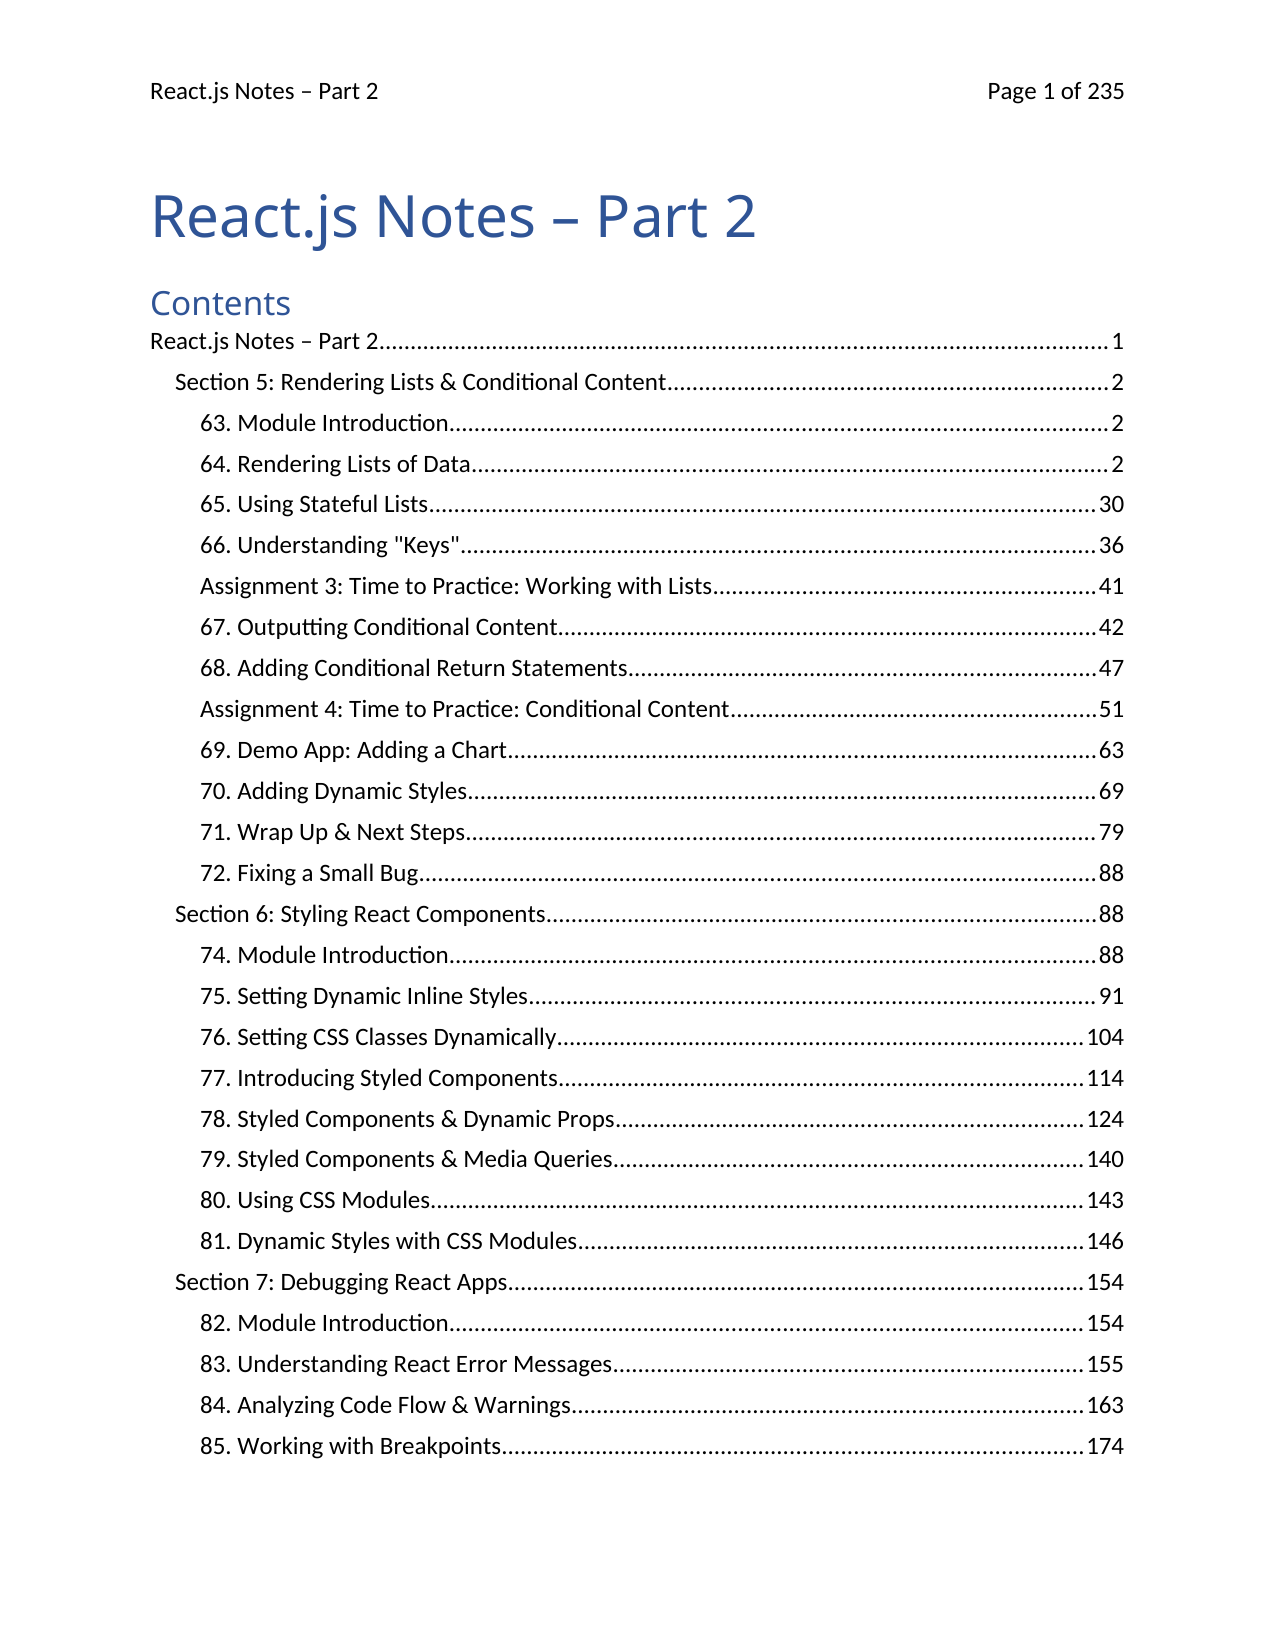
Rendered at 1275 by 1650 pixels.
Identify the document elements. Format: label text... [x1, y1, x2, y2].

subtitle React.js Notes – Part 2 [150, 175, 1125, 254]
